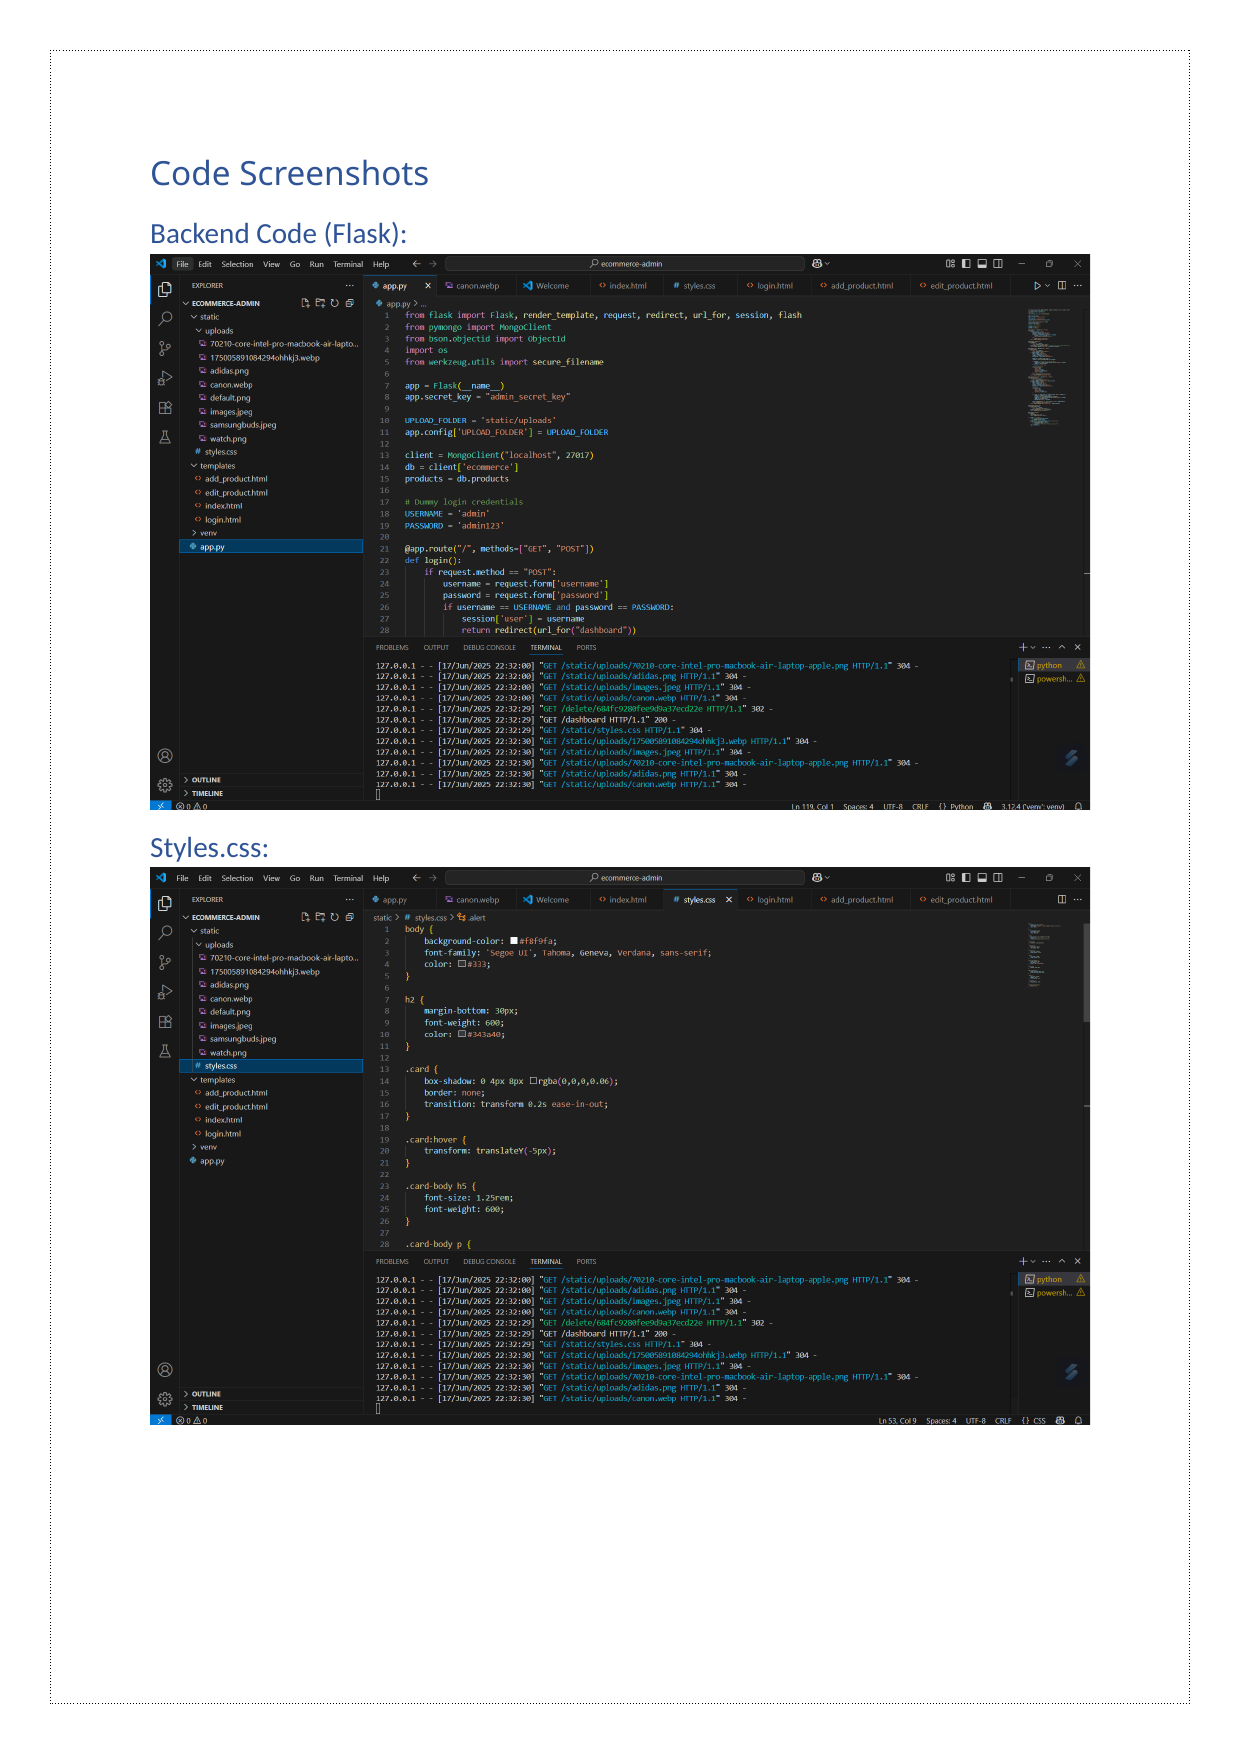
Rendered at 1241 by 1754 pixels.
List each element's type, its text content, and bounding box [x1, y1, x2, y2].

picture [150, 254, 1091, 810]
subtitle Backend Code (Flask): [150, 216, 1090, 254]
subtitle Code Screenshots [150, 150, 1090, 195]
picture [150, 867, 1091, 1425]
subtitle Styles.css: [150, 829, 1090, 867]
